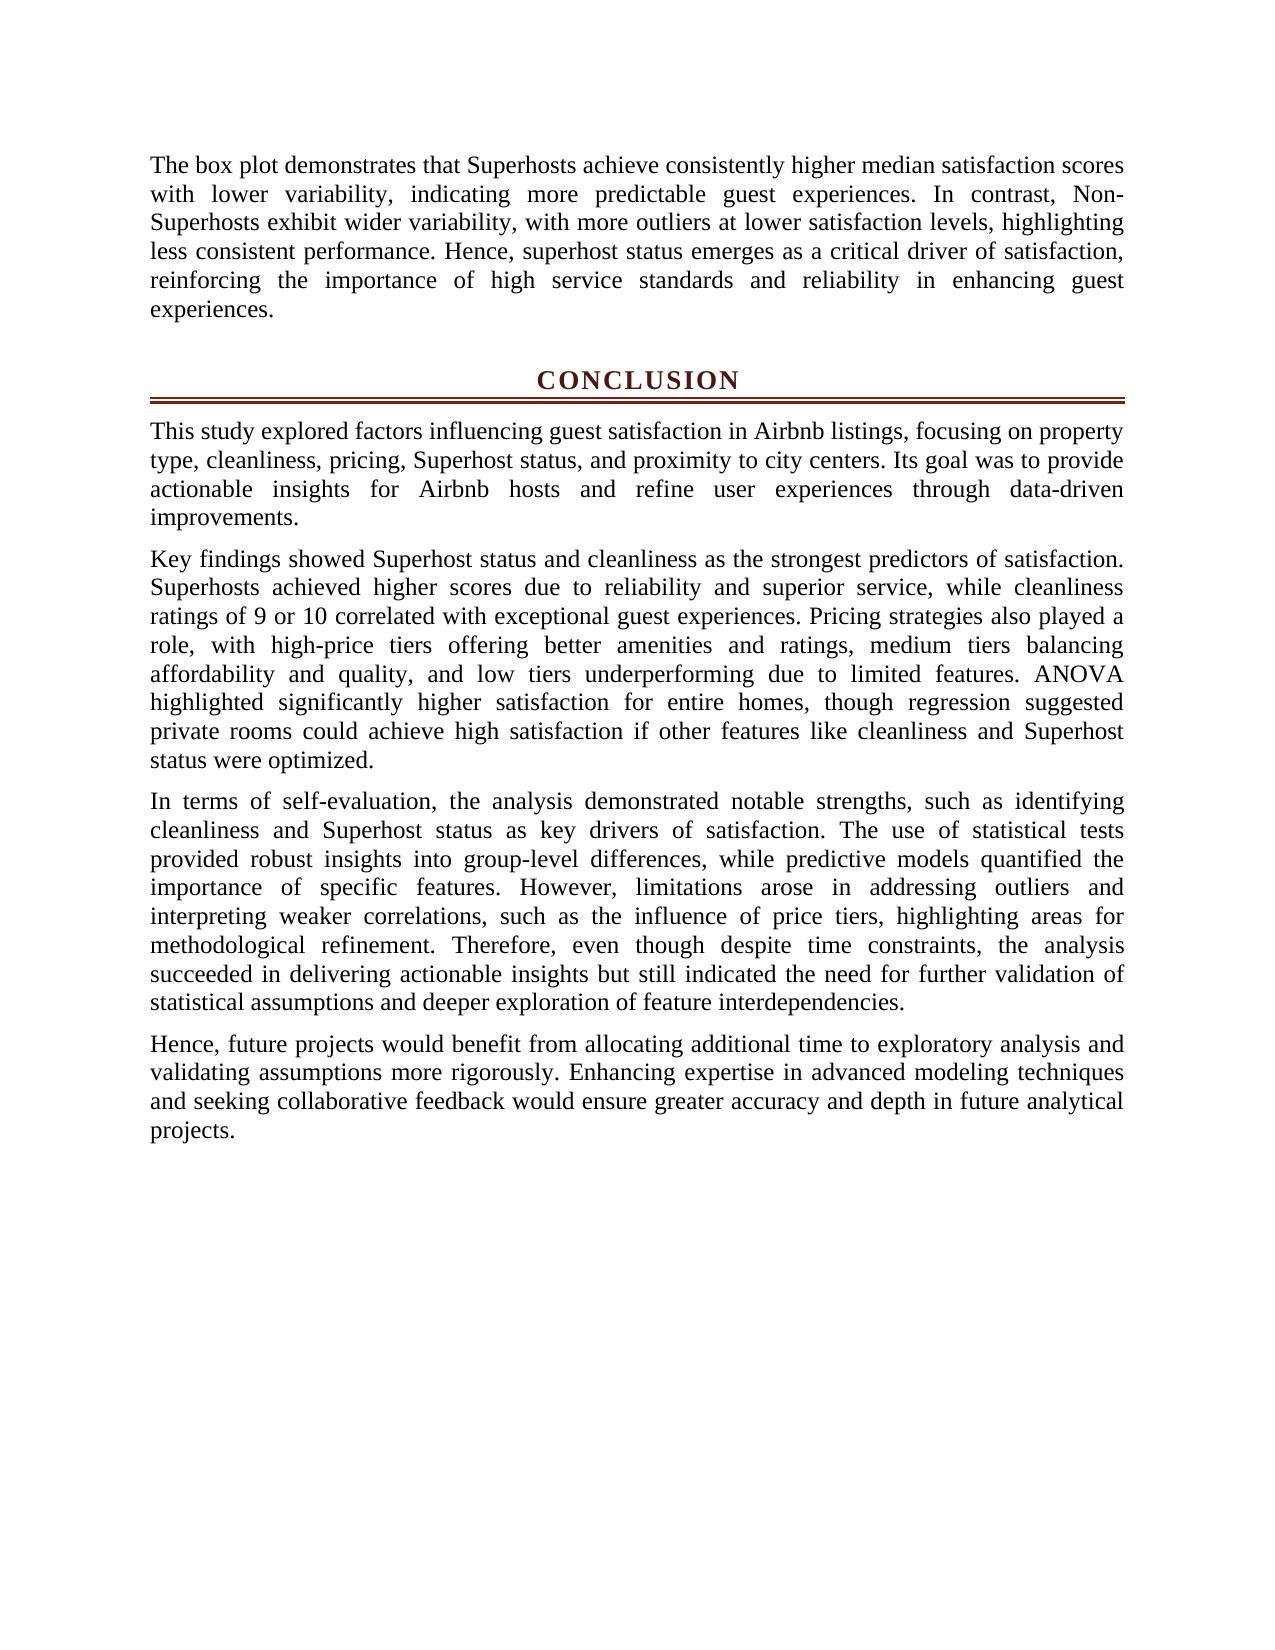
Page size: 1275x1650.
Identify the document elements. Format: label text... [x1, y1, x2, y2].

subtitle Conclusion [150, 364, 1125, 397]
text The box plot demonstrates that Superhosts achieve consistently higher median satisfaction scores with lower variability, indicating more predictable guest experiences. In contrast, Non-Superhosts exhibit wider variability, with more outliers at lower satisfaction levels, highlighting less consistent performance. Hence, superhost status emerges as a critical driver of satisfaction, reinforcing the importance of high service standards and reliability in enhancing guest experiences. [150, 150, 1125, 322]
text In terms of self-evaluation, the analysis demonstrated notable strengths, such as identifying cleanliness and Superhost status as key drivers of satisfaction. The use of statistical tests provided robust insights into group-level differences, while predictive models quantified the importance of specific features. However, limitations arose in addressing outliers and interpreting weaker correlations, such as the influence of price tiers, highlighting areas for methodological refinement. Therefore, even though despite time constraints, the analysis succeeded in delivering actionable insights but still indicated the need for further validation of statistical assumptions and deeper exploration of feature interdependencies. [150, 786, 1125, 1016]
text This study explored factors influencing guest satisfaction in Airbnb listings, focusing on property type, cleanliness, pricing, Superhost status, and proximity to city centers. Its goal was to provide actionable insights for Airbnb hosts and refine user experiences through data-driven improvements. [150, 416, 1125, 531]
text Hence, future projects would benefit from allocating additional time to exploratory analysis and validating assumptions more rigorously. Enhancing expertise in advanced modeling techniques and seeking collaborative feedback would ensure greater accuracy and depth in future analytical projects. [150, 1029, 1125, 1144]
text Key findings showed Superhost status and cleanliness as the strongest predictors of satisfaction. Superhosts achieved higher scores due to reliability and superior service, while cleanliness ratings of 9 or 10 correlated with exceptional guest experiences. Pricing strategies also played a role, with high-price tiers offering better amenities and ratings, medium tiers balancing affordability and quality, and low tiers underperforming due to limited features. ANOVA highlighted significantly higher satisfaction for entire homes, though regression suggested private rooms could achieve high satisfaction if other features like cleanliness and Superhost status were optimized. [150, 544, 1125, 774]
